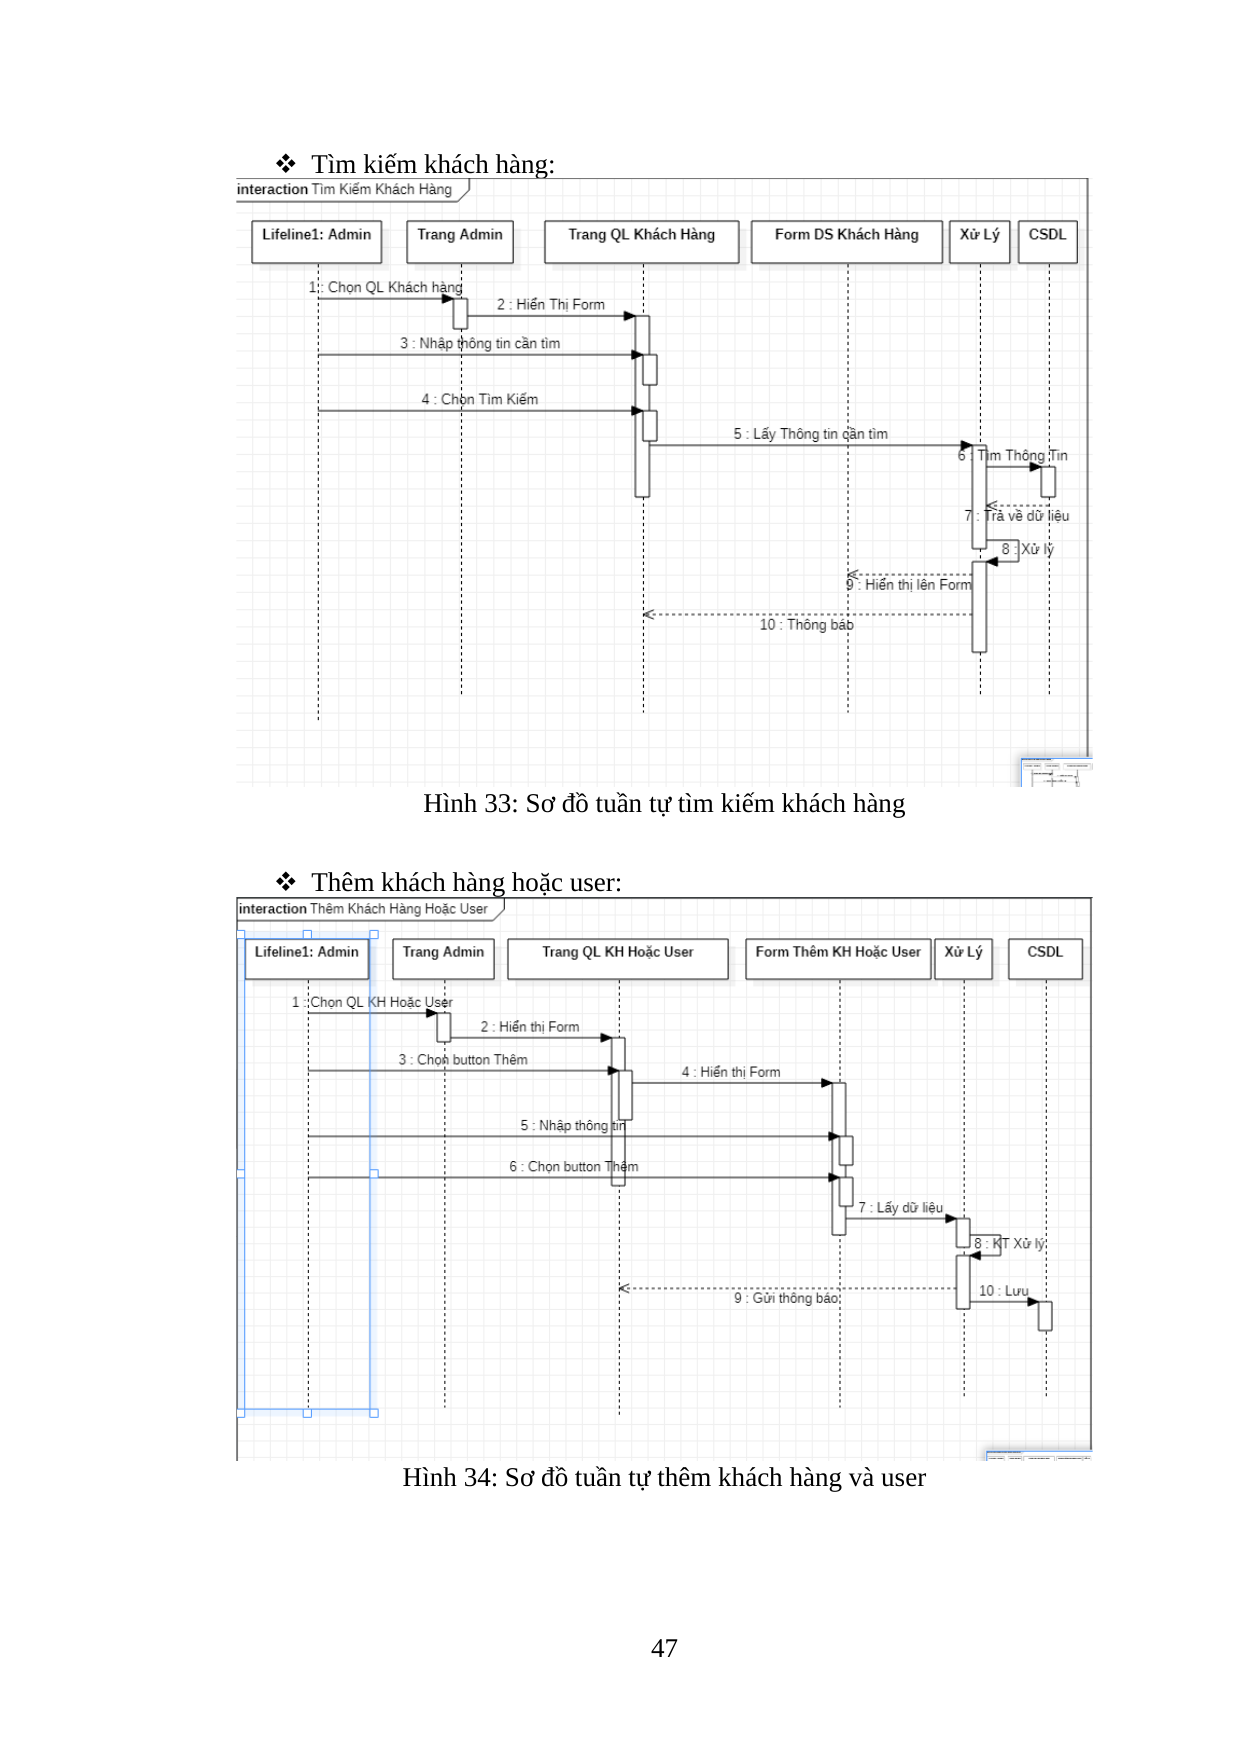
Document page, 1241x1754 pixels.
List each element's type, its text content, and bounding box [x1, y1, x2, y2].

list Thêm khách hàng hoặc user: [274, 866, 1092, 897]
list Tìm kiếm khách hàng: [274, 148, 1092, 178]
text Hình 33: Sơ đồ tuần tự tìm kiếm khách hàng [236, 787, 1092, 818]
picture [236, 897, 1093, 1461]
text Hình 34: Sơ đồ tuần tự thêm khách hàng và user [236, 1461, 1092, 1492]
picture [236, 178, 1093, 787]
